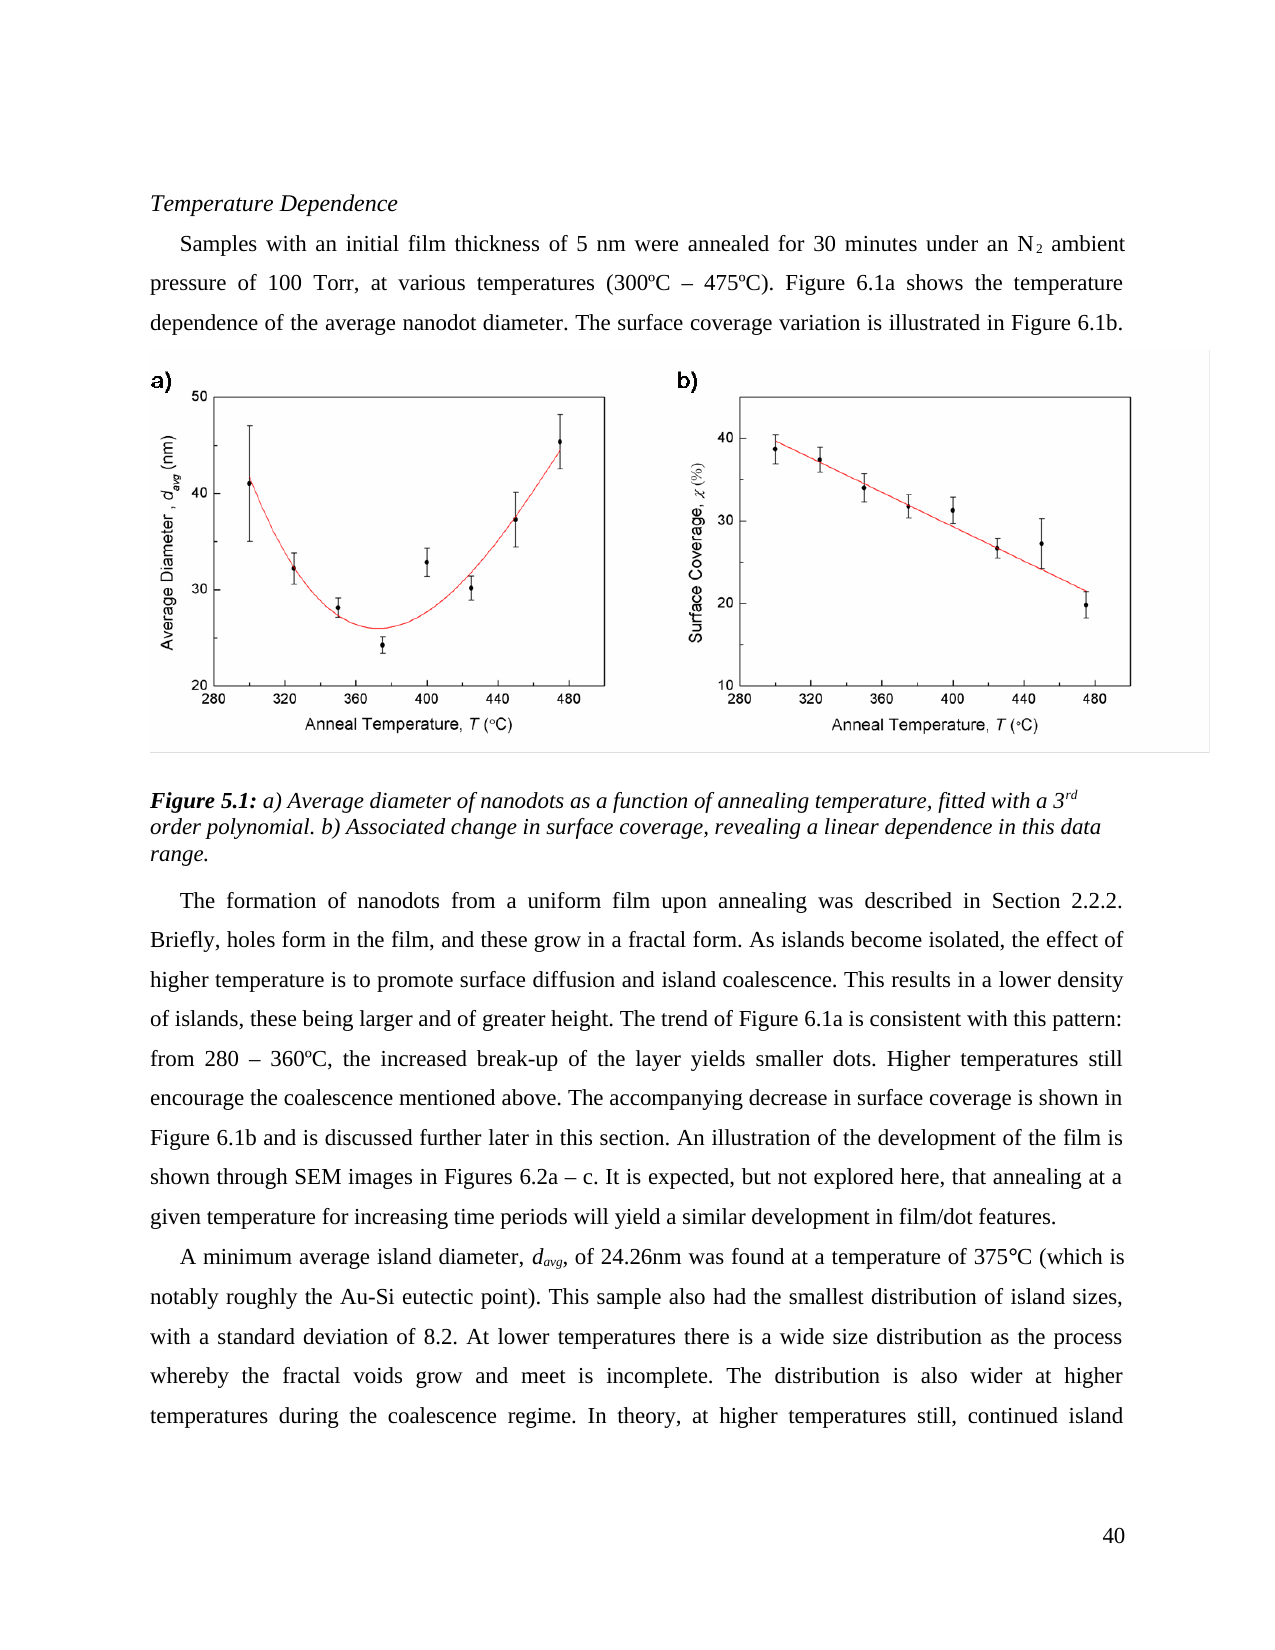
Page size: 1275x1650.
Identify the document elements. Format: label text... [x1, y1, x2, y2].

text Figure 5.1: a) Average diameter of nanodots as a function of annealing temperature, fitted with a 3rd order polynomial. b) Associated change in surface coverage, revealing a linear dependence in this data range. [150, 787, 1125, 866]
text Samples with an initial film thickness of 5 nm were annealed for 30 minutes under an N2 ambient pressure of 100 Torr, at various temperatures (300ºC – 475ºC). Figure 6.1a shows the temperature dependence of the average nanodot diameter. The surface coverage variation is illustrated in Figure 6.1b. [150, 230, 1125, 349]
picture [150, 349, 1210, 753]
text The formation of nanodots from a uniform film upon annealing was described in Section 2.2.2. Briefly, holes form in the film, and these grow in a fractal form. As islands become isolated, the effect of higher temperature is to promote surface diffusion and island coalescence. This results in a lower density of islands, these being larger and of greater height. The trend of Figure 6.1a is consistent with this pattern: from 280 – 360ºC, the increased break-up of the layer yields smaller dots. Higher temperatures still encourage the coalescence mentioned above. The accompanying decrease in surface coverage is shown in Figure 6.1b and is discussed further later in this section. An illustration of the development of the film is shown through SEM images in Figures 6.2a – c. It is expected, but not explored here, that annealing at a given temperature for increasing time periods will yield a similar development in film/dot features. [150, 887, 1125, 1229]
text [150, 1242, 1125, 1428]
text Temperature Dependence [150, 188, 1125, 216]
